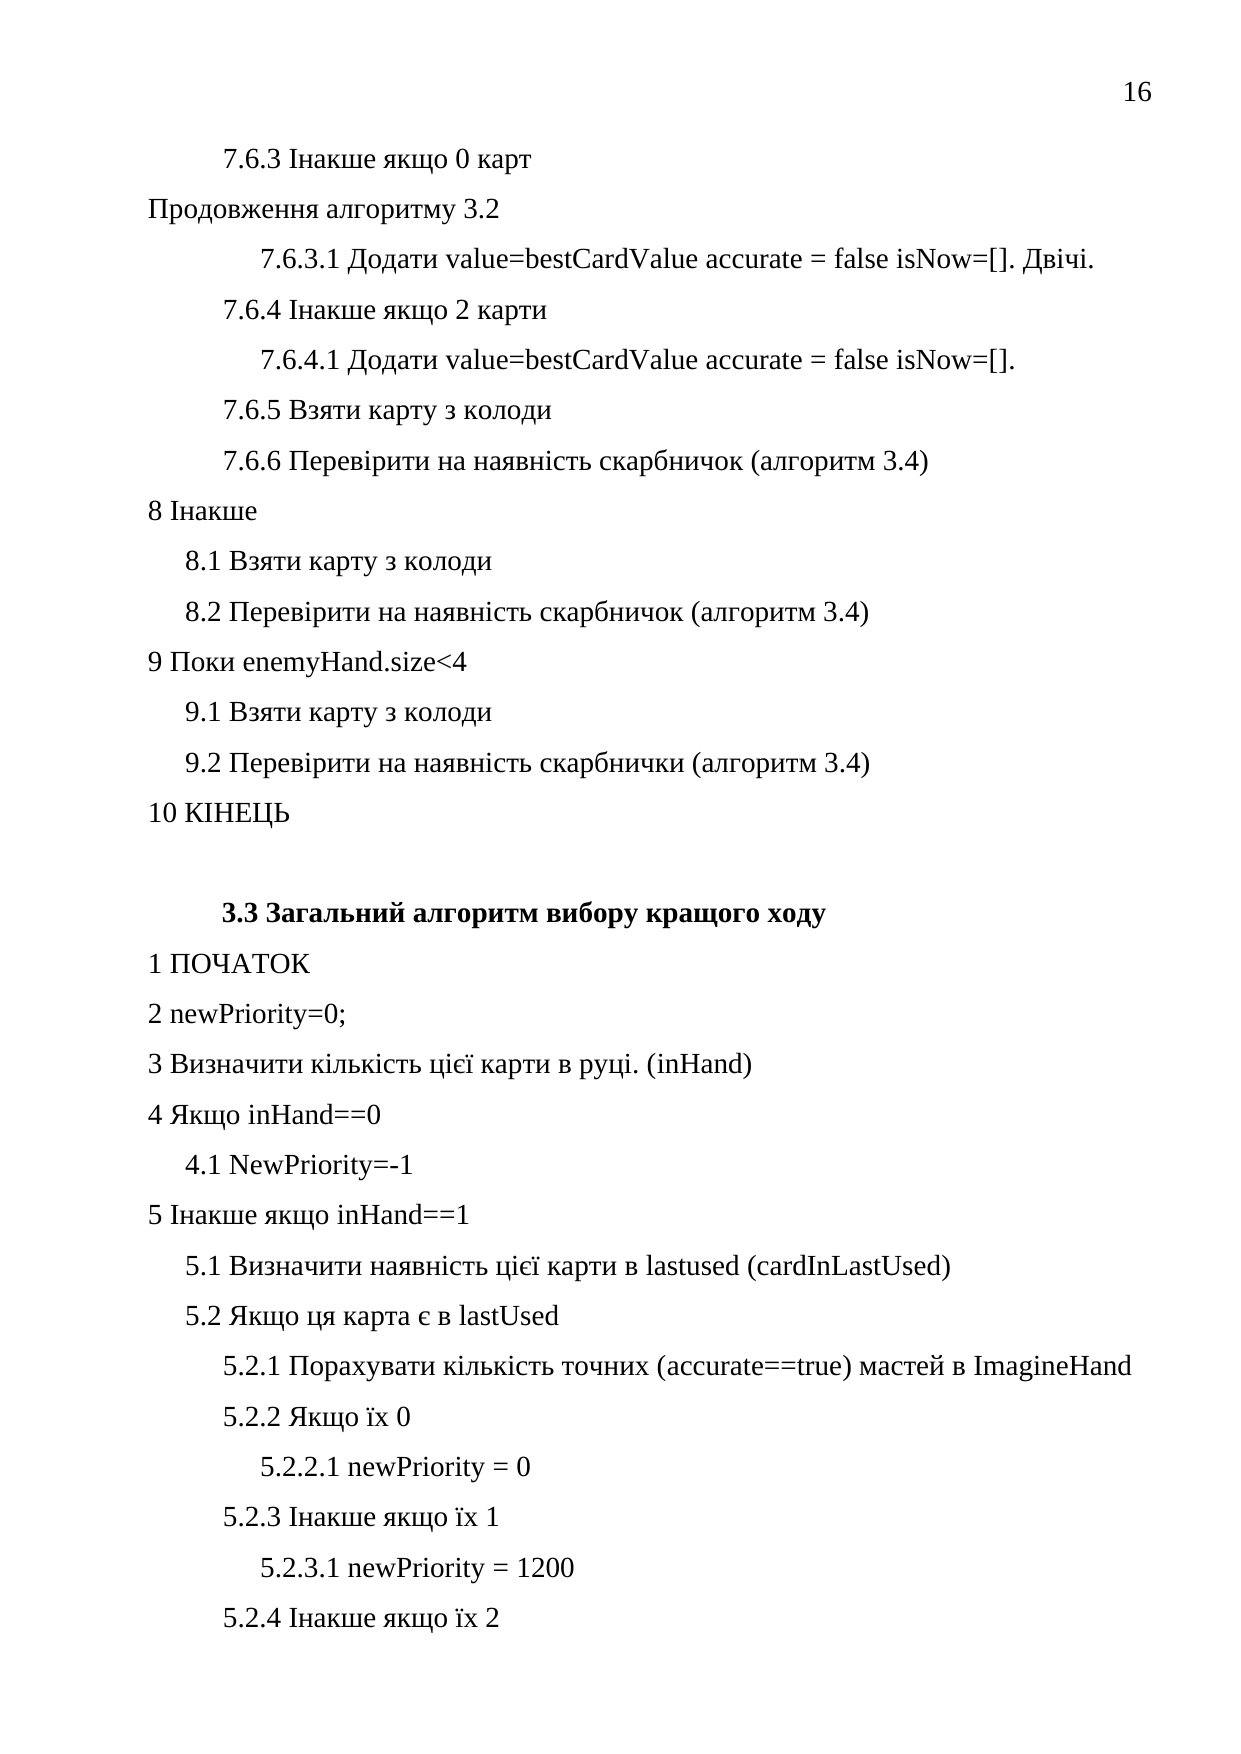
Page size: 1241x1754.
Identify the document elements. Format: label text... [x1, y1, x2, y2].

list Інакше якщо 0 карт [223, 141, 1152, 174]
list Перевірити на наявність скарбничок (алгоритм 3.4) [223, 443, 1152, 476]
list Якщо ця карта є в lastUsed [185, 1298, 1152, 1332]
list Визначити наявність цієї карти в lastused (cardInLastUsed) [185, 1248, 1152, 1281]
list Інакше якщо inHand==1 [148, 1197, 1152, 1231]
list Додати value=bestCardValue accurate = false isNow=[]. [260, 342, 1152, 376]
list Поки enemyHand.size<4 [148, 644, 1152, 678]
list КІНЕЦЬ [148, 795, 1152, 879]
list Інакше якщо їх 1 [223, 1499, 1152, 1533]
list ПОЧАТОК [148, 946, 1152, 979]
list Визначити кількість цієї карти в руці. (inHand) [148, 1047, 1152, 1080]
list Перевірити на наявність скарбнички (алгоритм 3.4) [185, 745, 1152, 778]
list Порахувати кількість точних (accurate==true) мастей в ImagineHand [223, 1348, 1152, 1382]
list Додати value=bestCardValue accurate = false isNow=[]. Двічі. [260, 242, 1152, 275]
list Інакше якщо 2 карти [223, 292, 1152, 325]
text Продовження алгоритму 3.2 [148, 191, 1152, 225]
list Взяти карту з колоди [185, 694, 1152, 728]
list Взяти карту з колоди [185, 543, 1152, 577]
list Перевірити на наявність скарбничок (алгоритм 3.4) [185, 594, 1152, 627]
list Взяти карту з колоди [223, 392, 1152, 426]
list Якщо їх 0 [223, 1399, 1152, 1432]
list Інакше [148, 493, 1152, 527]
list Інакше якщо їх 2 [223, 1600, 1152, 1633]
list newPriority = 0 [260, 1449, 1152, 1483]
list Якщо inHand==0 [148, 1097, 1152, 1130]
list newPriority = 1200 [260, 1550, 1152, 1583]
list NewPriority=-1 [185, 1147, 1152, 1181]
list newPriority=0; [148, 996, 1152, 1030]
subtitle Загальний алгоритм вибору кращого ходу [148, 896, 1152, 929]
